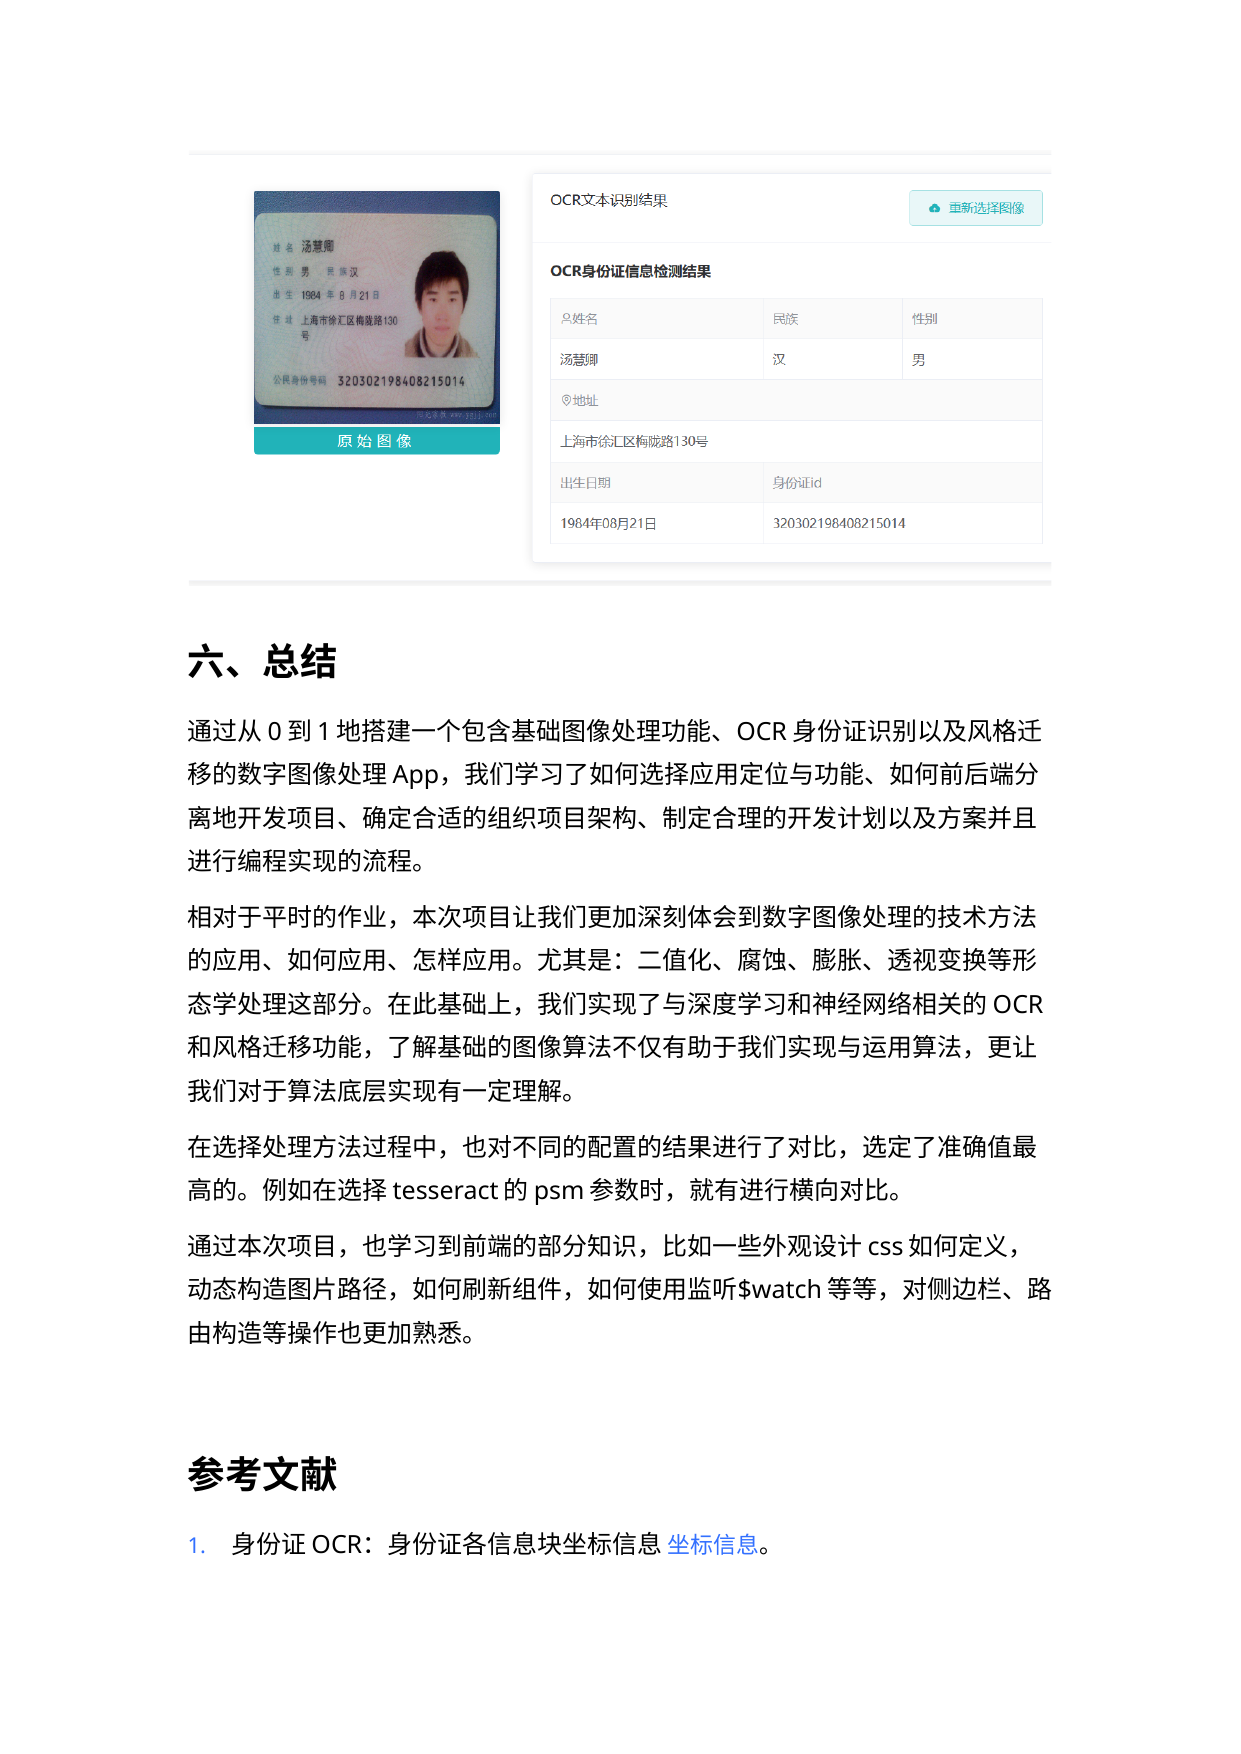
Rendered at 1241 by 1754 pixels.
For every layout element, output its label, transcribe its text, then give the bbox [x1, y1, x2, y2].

text 参考文献 [187, 1444, 1053, 1499]
text 通过从0到1地搭建一个包含基础图像处理功能、OCR身份证识别以及风格迁移的数字图像处理App，我们学习了如何选择应用定位与功能、如何前后端分离地开发项目、确定合适的组织项目架构、制定合理的开发计划以及方案并且进行编程实现的流程。 [187, 711, 1053, 878]
text 六、总结 [187, 631, 1053, 686]
picture [188, 150, 1052, 586]
list 身份证OCR：身份证各信息块坐标信息 坐标信息。 [187, 1524, 1053, 1561]
text 相对于平时的作业，本次项目让我们更加深刻体会到数字图像处理的技术方法的应用、如何应用、怎样应用。尤其是：二值化、腐蚀、膨胀、透视变换等形态学处理这部分。在此基础上，我们实现了与深度学习和神经网络相关的OCR和风格迁移功能，了解基础的图像算法不仅有助于我们实现与运用算法，更让我们对于算法底层实现有一定理解。 [187, 897, 1053, 1107]
text 在选择处理方法过程中，也对不同的配置的结果进行了对比，选定了准确值最高的。例如在选择tesseract的psm参数时，就有进行横向对比。 [187, 1127, 1053, 1207]
text 通过本次项目，也学习到前端的部分知识，比如一些外观设计css如何定义，动态构造图片路径，如何刷新组件，如何使用监听$watch等等，对侧边栏、路由构造等操作也更加熟悉。 [187, 1226, 1053, 1349]
